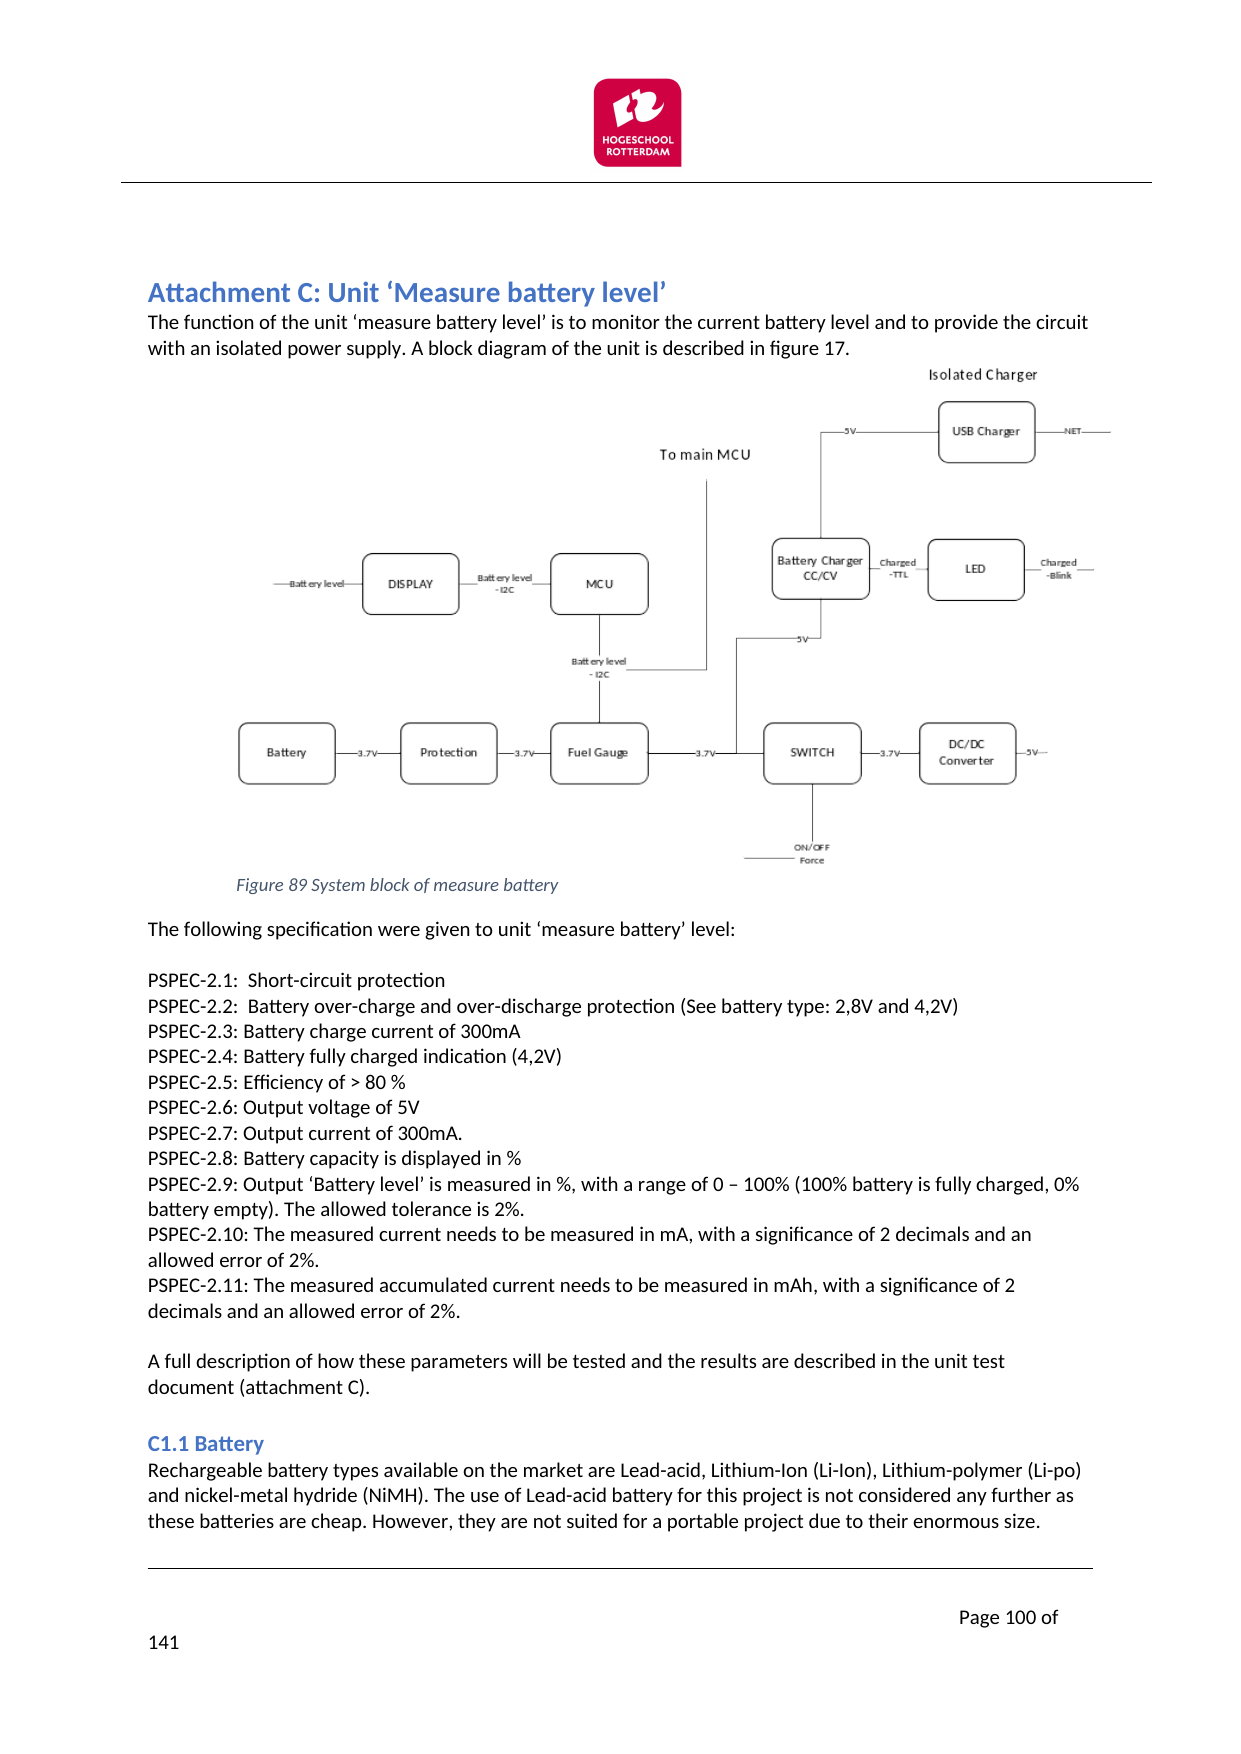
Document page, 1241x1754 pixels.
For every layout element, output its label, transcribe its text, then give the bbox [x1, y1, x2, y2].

text PSPEC-2.1: Short-circuit protection [148, 967, 1093, 993]
text The following specification were given to unit ‘measure battery’ level: [148, 917, 1093, 942]
text The function of the unit ‘measure battery level’ is to monitor the current battery level and to provide the circuit with an isolated power supply. A block diagram of the unit is described in figure 17. [148, 309, 1093, 360]
text PSPEC-2.7: Output current of 300mA. [148, 1120, 1093, 1145]
subtitle C1.1 Battery [148, 1429, 1093, 1457]
text Figure 89 System block of measure battery [236, 873, 1093, 896]
text PSPEC-2.8: Battery capacity is displayed in % [148, 1145, 1093, 1171]
text A full description of how these parameters will be tested and the results are described in the unit test document (attachment C). [148, 1349, 1093, 1399]
text PSPEC-2.11: The measured accumulated current needs to be measured in mAh, with a significance of 2 decimals and an allowed error of 2%. [148, 1272, 1093, 1323]
picture [590, 73, 685, 173]
text PSPEC-2.3: Battery charge current of 300mA [148, 1018, 1093, 1044]
text PSPEC-2.9: Output ‘Battery level’ is measured in %, with a range of 0 – 100% (100% battery is fully charged, 0% battery empty). The allowed tolerance is 2%. [148, 1171, 1093, 1222]
text PSPEC-2.5: Efficiency of > 80 % [148, 1069, 1093, 1094]
text PSPEC-2.2: Battery over-charge and over-discharge protection (See battery type: 2,8V and 4,2V) [148, 993, 1093, 1018]
text PSPEC-2.6: Output voltage of 5V [148, 1094, 1093, 1120]
subtitle Attachment C: Unit ‘Measure battery level’ [148, 274, 1093, 309]
text Rechargeable battery types available on the market are Lead-acid, Lithium-Ion (Li-Ion), Lithium-polymer (Li-po) and nickel-metal hydride (NiMH). The use of Lead-acid battery for this project is not considered any further as these batteries are cheap. However, they are not suited for a portable project due to their enormous size. [148, 1457, 1093, 1533]
text PSPEC-2.4: Battery fully charged indication (4,2V) [148, 1044, 1093, 1069]
text PSPEC-2.10: The measured current needs to be measured in mA, with a significance of 2 decimals and an allowed error of 2%. [148, 1222, 1093, 1272]
